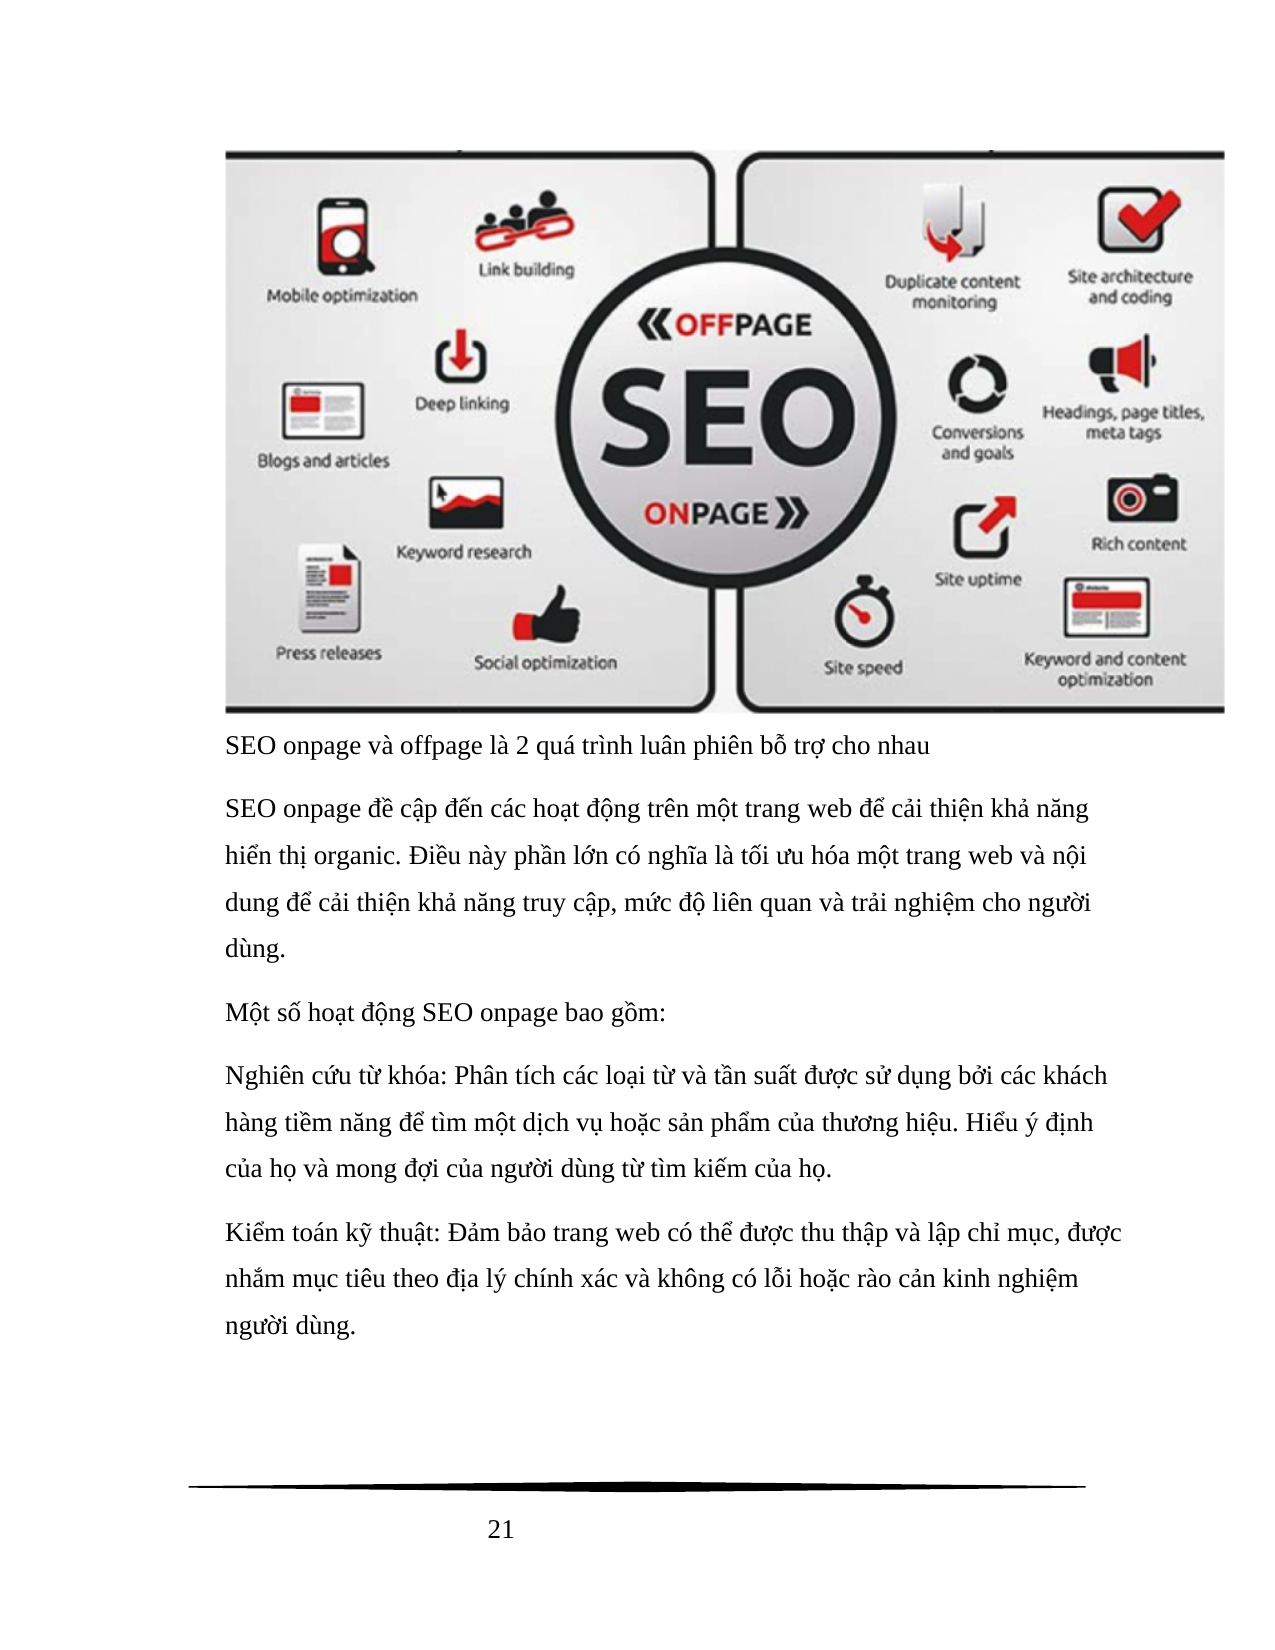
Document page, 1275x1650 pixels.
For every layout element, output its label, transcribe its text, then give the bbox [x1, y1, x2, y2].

text SEO onpage và offpage là 2 quá trình luân phiên bỗ trợ cho nhau [225, 714, 1125, 760]
text Nghiên cứu từ khóa: Phân tích các loại từ và tần suất được sử dụng bởi các khách hàng tiềm năng để tìm một dịch vụ hoặc sản phẩm của thương hiệu. Hiểu ý định của họ và mong đợi của người dùng từ tìm kiếm của họ. [225, 1059, 1125, 1183]
text SEO onpage đề cập đến các hoạt động trên một trang web để cải thiện khả năng hiển thị organic. Điều này phần lớn có nghĩa là tối ưu hóa một trang web và nội dung để cải thiện khả năng truy cập, mức độ liên quan và trải nghiệm cho người dùng. [225, 792, 1125, 963]
text Kiểm toán kỹ thuật: Đảm bảo trang web có thể được thu thập và lập chỉ mục, được nhắm mục tiêu theo địa lý chính xác và không có lỗi hoặc rào cản kinh nghiệm người dùng. [225, 1216, 1125, 1340]
picture [225, 150, 1225, 714]
text Một số hoạt động SEO onpage bao gồm: [225, 996, 1125, 1027]
